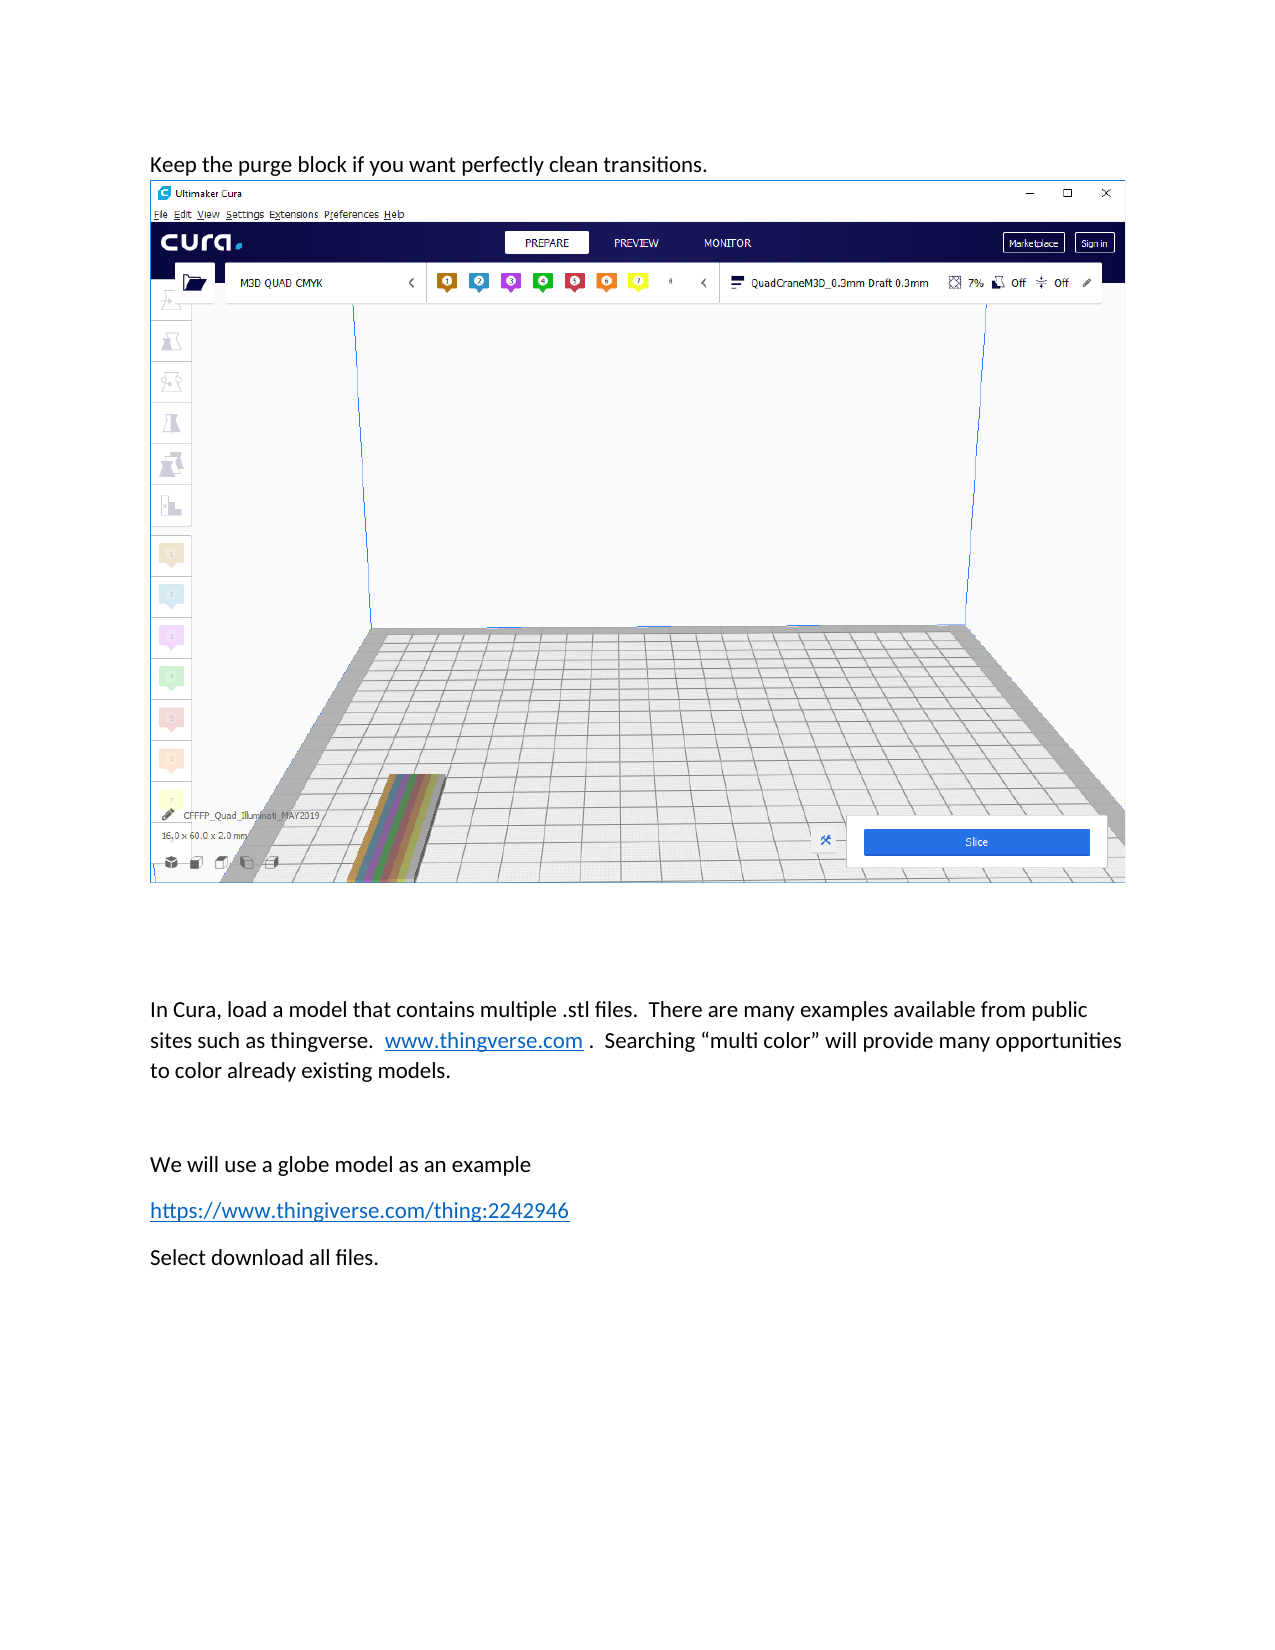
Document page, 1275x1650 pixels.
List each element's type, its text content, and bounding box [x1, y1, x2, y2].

text We will use a globe model as an example [150, 1150, 1125, 1178]
text https://www.thingiverse.com/thing:2242946 [150, 1197, 1125, 1225]
picture [150, 180, 1125, 883]
text Keep the purge block if you want perfectly clean transitions. [150, 150, 1125, 180]
text In Cura, load a model that contains multiple .stl files. There are many examples available from public sites such as thingverse. www.thingverse.com . Searching “multi color” will provide many opportunities to color already existing models. [150, 996, 1125, 1084]
text Select download all files. [150, 1243, 1125, 1272]
